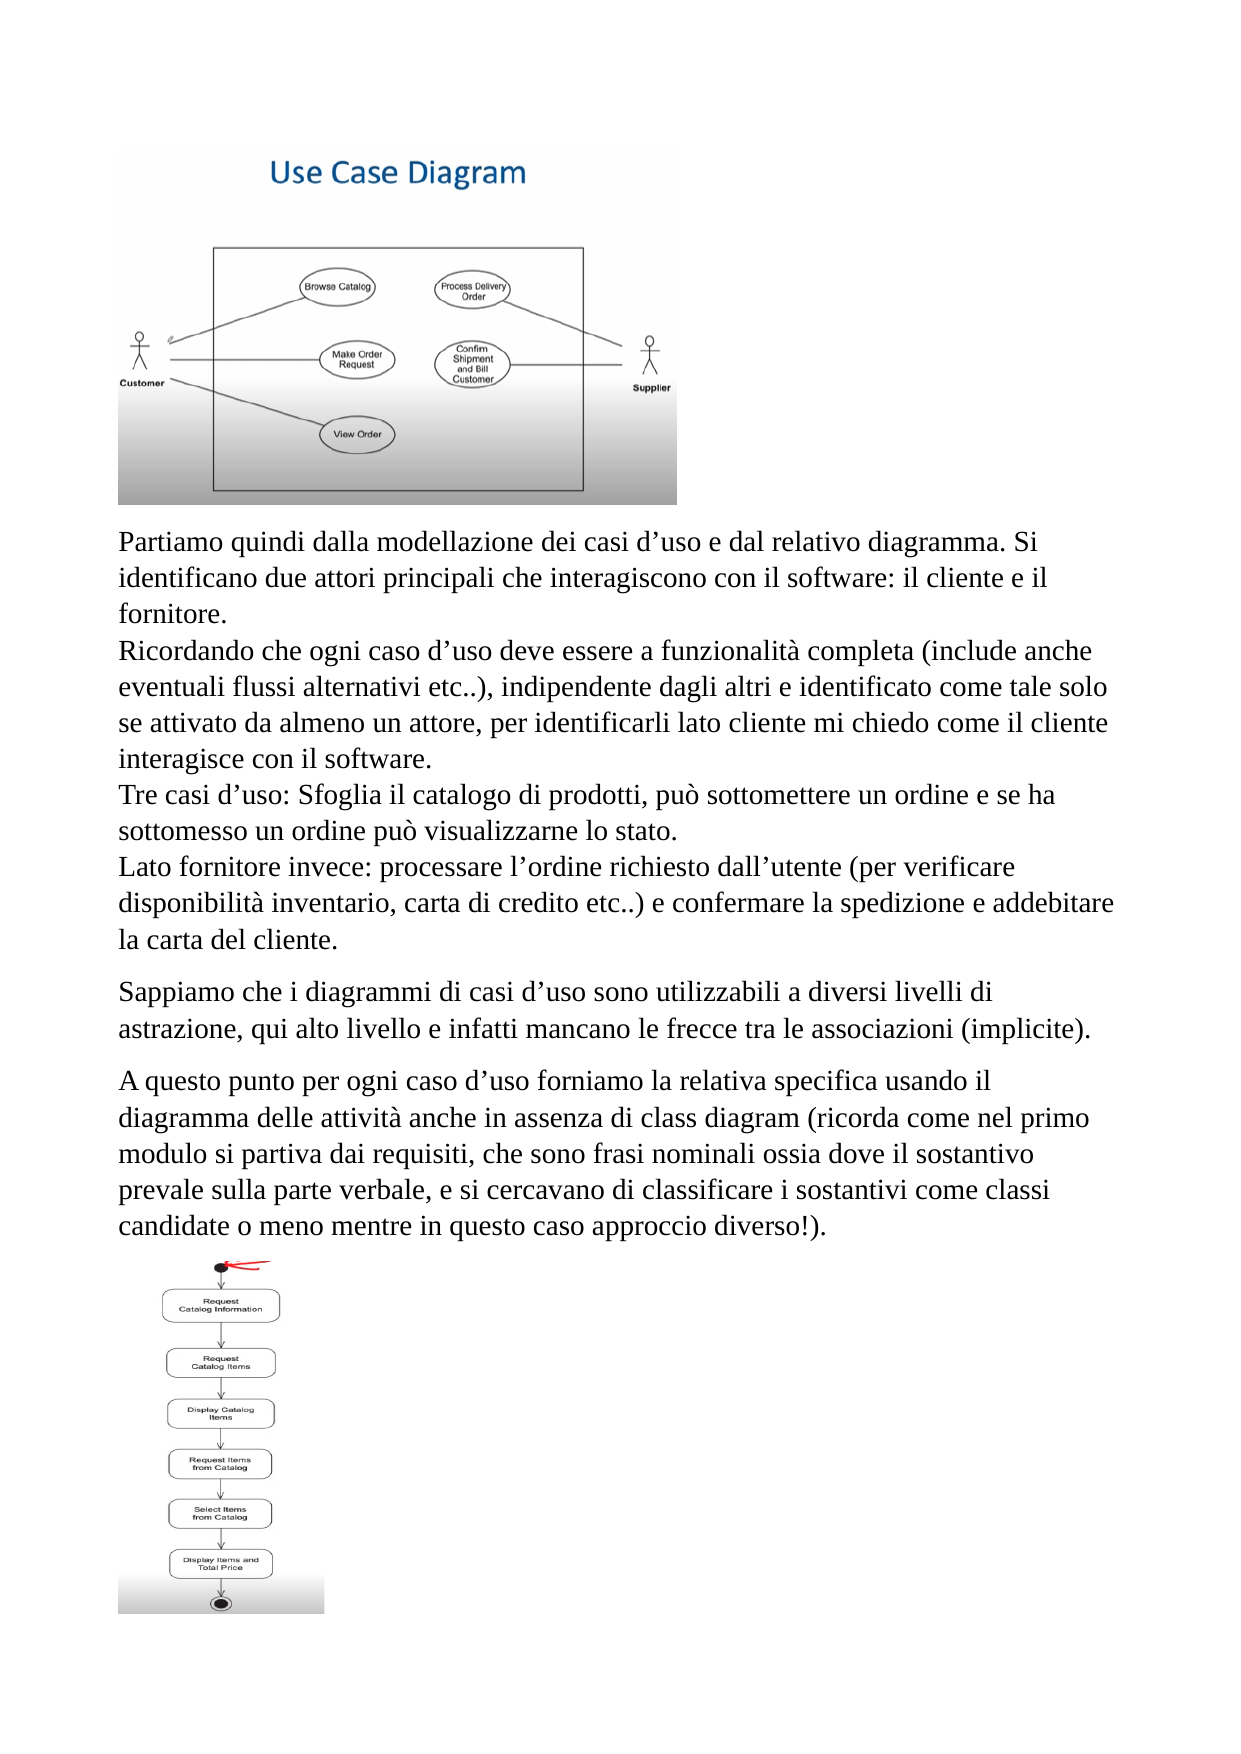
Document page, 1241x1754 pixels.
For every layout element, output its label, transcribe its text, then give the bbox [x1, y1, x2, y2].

text A questo punto per ogni caso d’uso forniamo la relativa specifica usando il diagramma delle attività anche in assenza di class diagram (ricorda come nel primo modulo si partiva dai requisiti, che sono frasi nominali ossia dove il sostantivo prevale sulla parte verbale, e si cercavano di classificare i sostantivi come classi candidate o meno mentre in questo caso approccio diverso!). [118, 1063, 1122, 1242]
text Sappiamo che i diagrammi di casi d’uso sono utilizzabili a diversi livelli di astrazione, qui alto livello e infatti mancano le frecce tra le associazioni (implicite). [118, 974, 1122, 1044]
text Partiamo quindi dalla modellazione dei casi d’uso e dal relativo diagramma. Si identificano due attori principali che interagiscono con il software: il cliente e il fornitore. Ricordando che ogni caso d’uso deve essere a funzionalità completa (include anche eventuali flussi alternativi etc..), indipendente dagli altri e identificato come tale solo se attivato da almeno un attore, per identificarli lato cliente mi chiedo come il cliente interagisce con il software. Tre casi d’uso: Sfoglia il catalogo di prodotti, può sottomettere un ordine e se ha sottomesso un ordine può visualizzarne lo stato. Lato fornitore invece: processare l’ordine richiesto dall’utente (per verificare disponibilità inventario, carta di credito etc..) e confermare la spedizione e addebitare la carta del cliente. [118, 524, 1122, 955]
picture [118, 1261, 325, 1614]
picture [118, 147, 677, 505]
